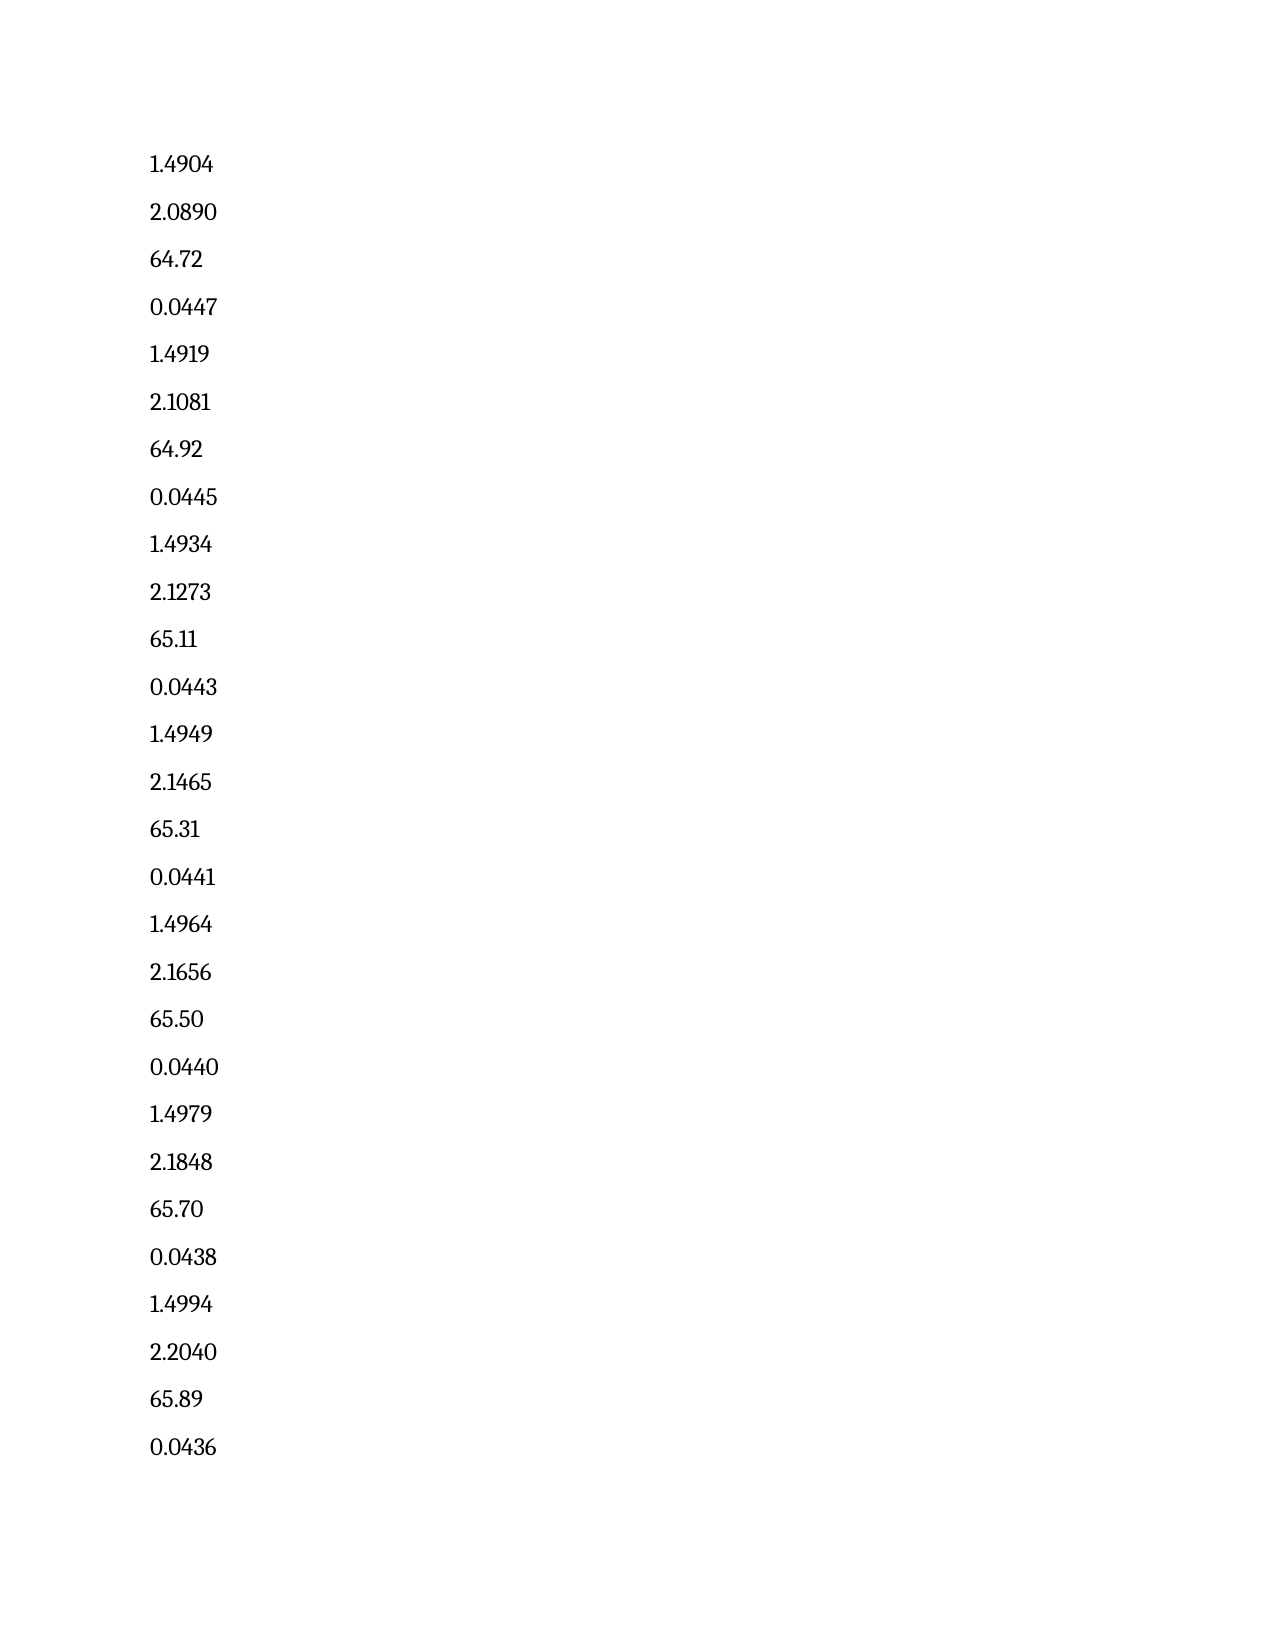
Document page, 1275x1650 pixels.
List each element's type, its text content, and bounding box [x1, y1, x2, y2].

text 1.4994 [150, 1290, 1125, 1319]
text 0.0440 [150, 1052, 1125, 1081]
text 0.0436 [150, 1432, 1125, 1461]
text 64.92 [150, 435, 1125, 464]
text 0.0441 [150, 862, 1125, 891]
text 0.0443 [150, 672, 1125, 701]
text 1.4979 [150, 1100, 1125, 1129]
text 1.4904 [150, 150, 1125, 179]
text 2.1656 [150, 957, 1125, 986]
text 65.11 [150, 625, 1125, 654]
text 0.0445 [150, 482, 1125, 511]
text 1.4919 [150, 340, 1125, 369]
text 2.1848 [150, 1147, 1125, 1176]
text 0.0447 [150, 292, 1125, 321]
text 1.4964 [150, 910, 1125, 939]
text 65.89 [150, 1385, 1125, 1414]
text 1.4934 [150, 530, 1125, 559]
text 0.0438 [150, 1242, 1125, 1271]
text 2.2040 [150, 1337, 1125, 1366]
text 65.50 [150, 1005, 1125, 1034]
text 2.1465 [150, 767, 1125, 796]
text 65.31 [150, 815, 1125, 844]
text 2.1273 [150, 577, 1125, 606]
text 65.70 [150, 1195, 1125, 1224]
text 2.0890 [150, 197, 1125, 226]
text 1.4949 [150, 720, 1125, 749]
text 64.72 [150, 245, 1125, 274]
text 2.1081 [150, 387, 1125, 416]
